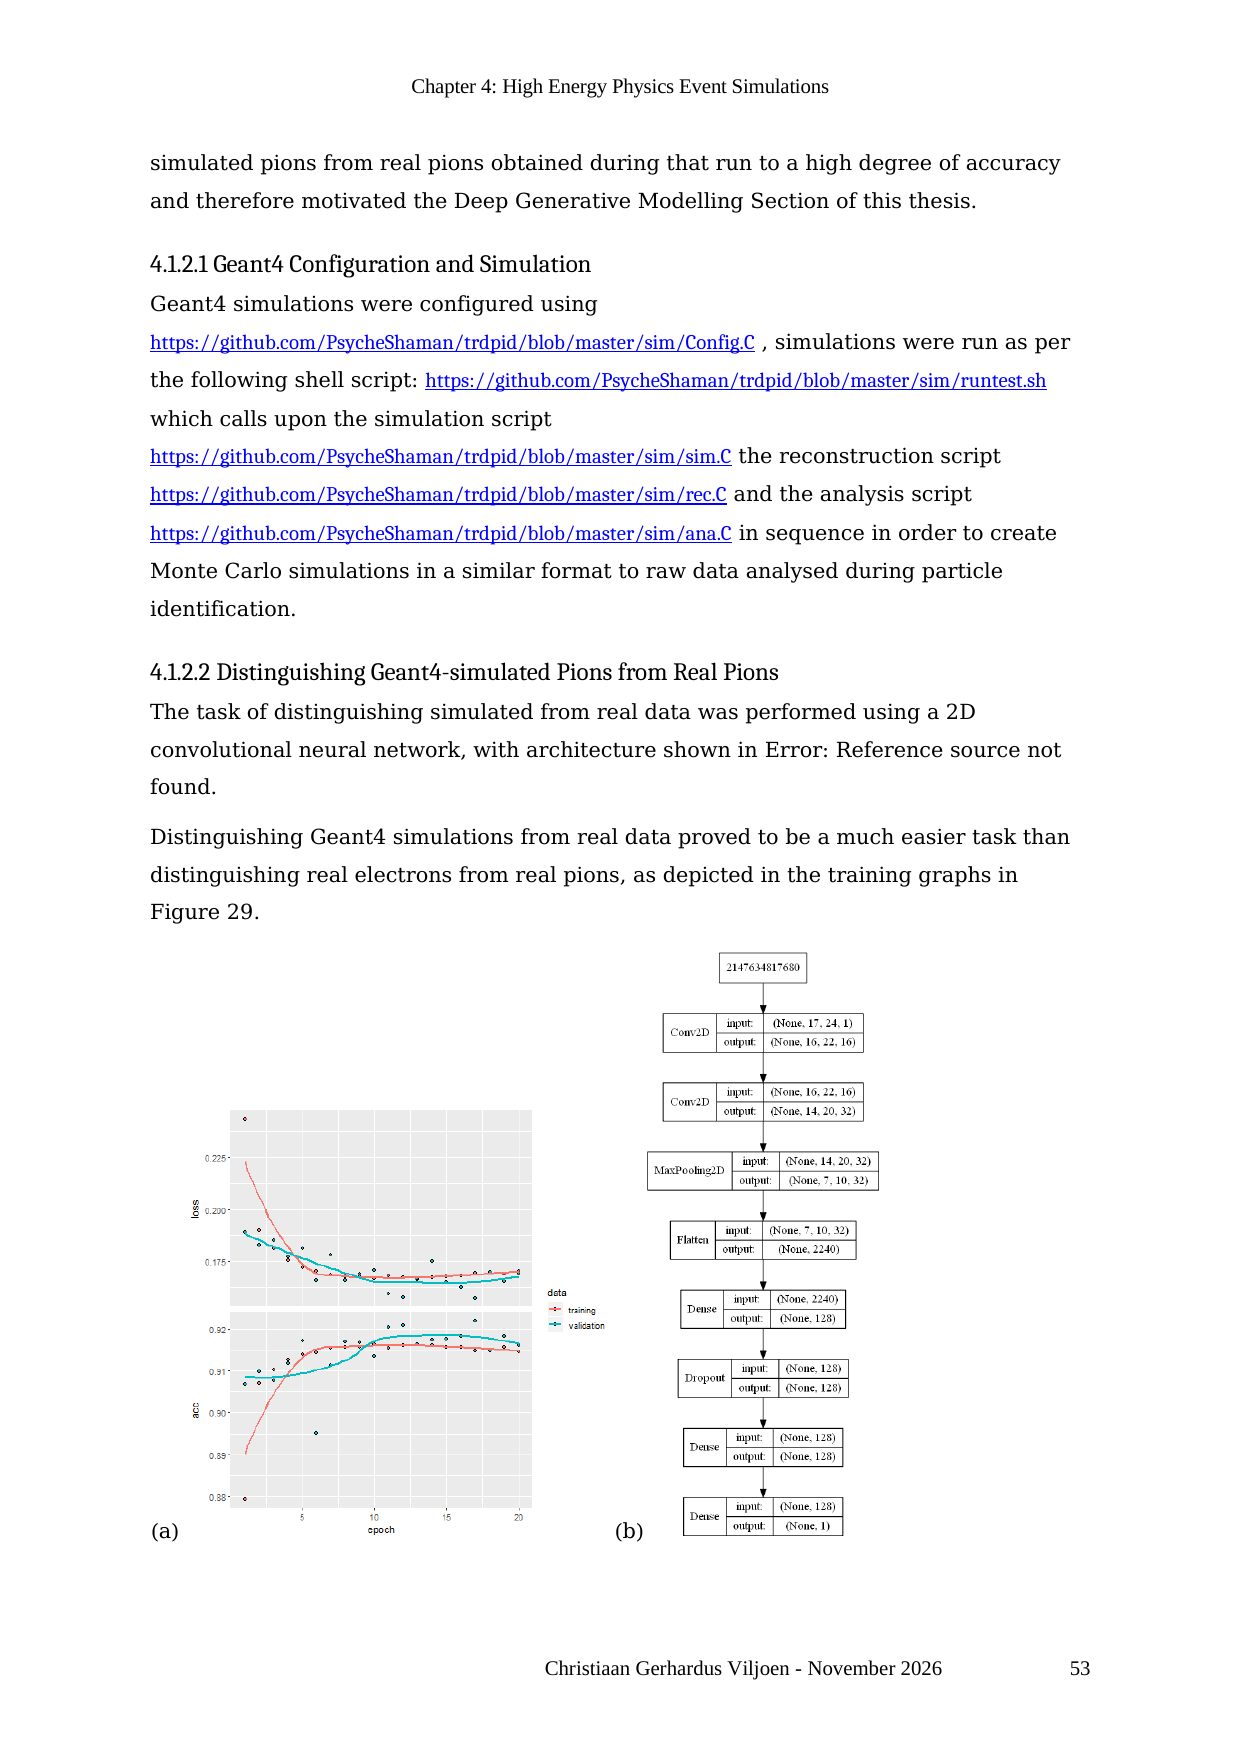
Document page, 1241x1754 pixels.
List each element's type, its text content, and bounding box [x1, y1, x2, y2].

text Distinguishing Geant4 simulations from real data proved to be a much easier task than distinguishing real electrons from real pions, as depicted in the training graphs in Figure 29. [150, 824, 1090, 924]
picture [180, 1105, 614, 1539]
subtitle Geant4 Configuration and Simulation [150, 250, 1090, 279]
subtitle Distinguishing Geant4-simulated Pions from Real Pions [150, 658, 1090, 687]
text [150, 150, 1090, 212]
picture [644, 949, 882, 1539]
text Geant4 simulations were configured using https://github.com/PsycheShaman/trdpid/blob/master/sim/Config.C , simulations were run as per the following shell script: https://github.com/PsycheShaman/trdpid/blob/master/sim/runtest.sh which calls upon the simulation script https://github.com/PsycheShaman/trdpid/blob/master/sim/sim.C the reconstruction script https://github.com/PsycheShaman/trdpid/blob/master/sim/rec.C and the analysis script https://github.com/PsycheShaman/trdpid/blob/master/sim/ana.C in sequence in order to create Monte Carlo simulations in a similar format to raw data analysed during particle identification. [150, 291, 1090, 620]
